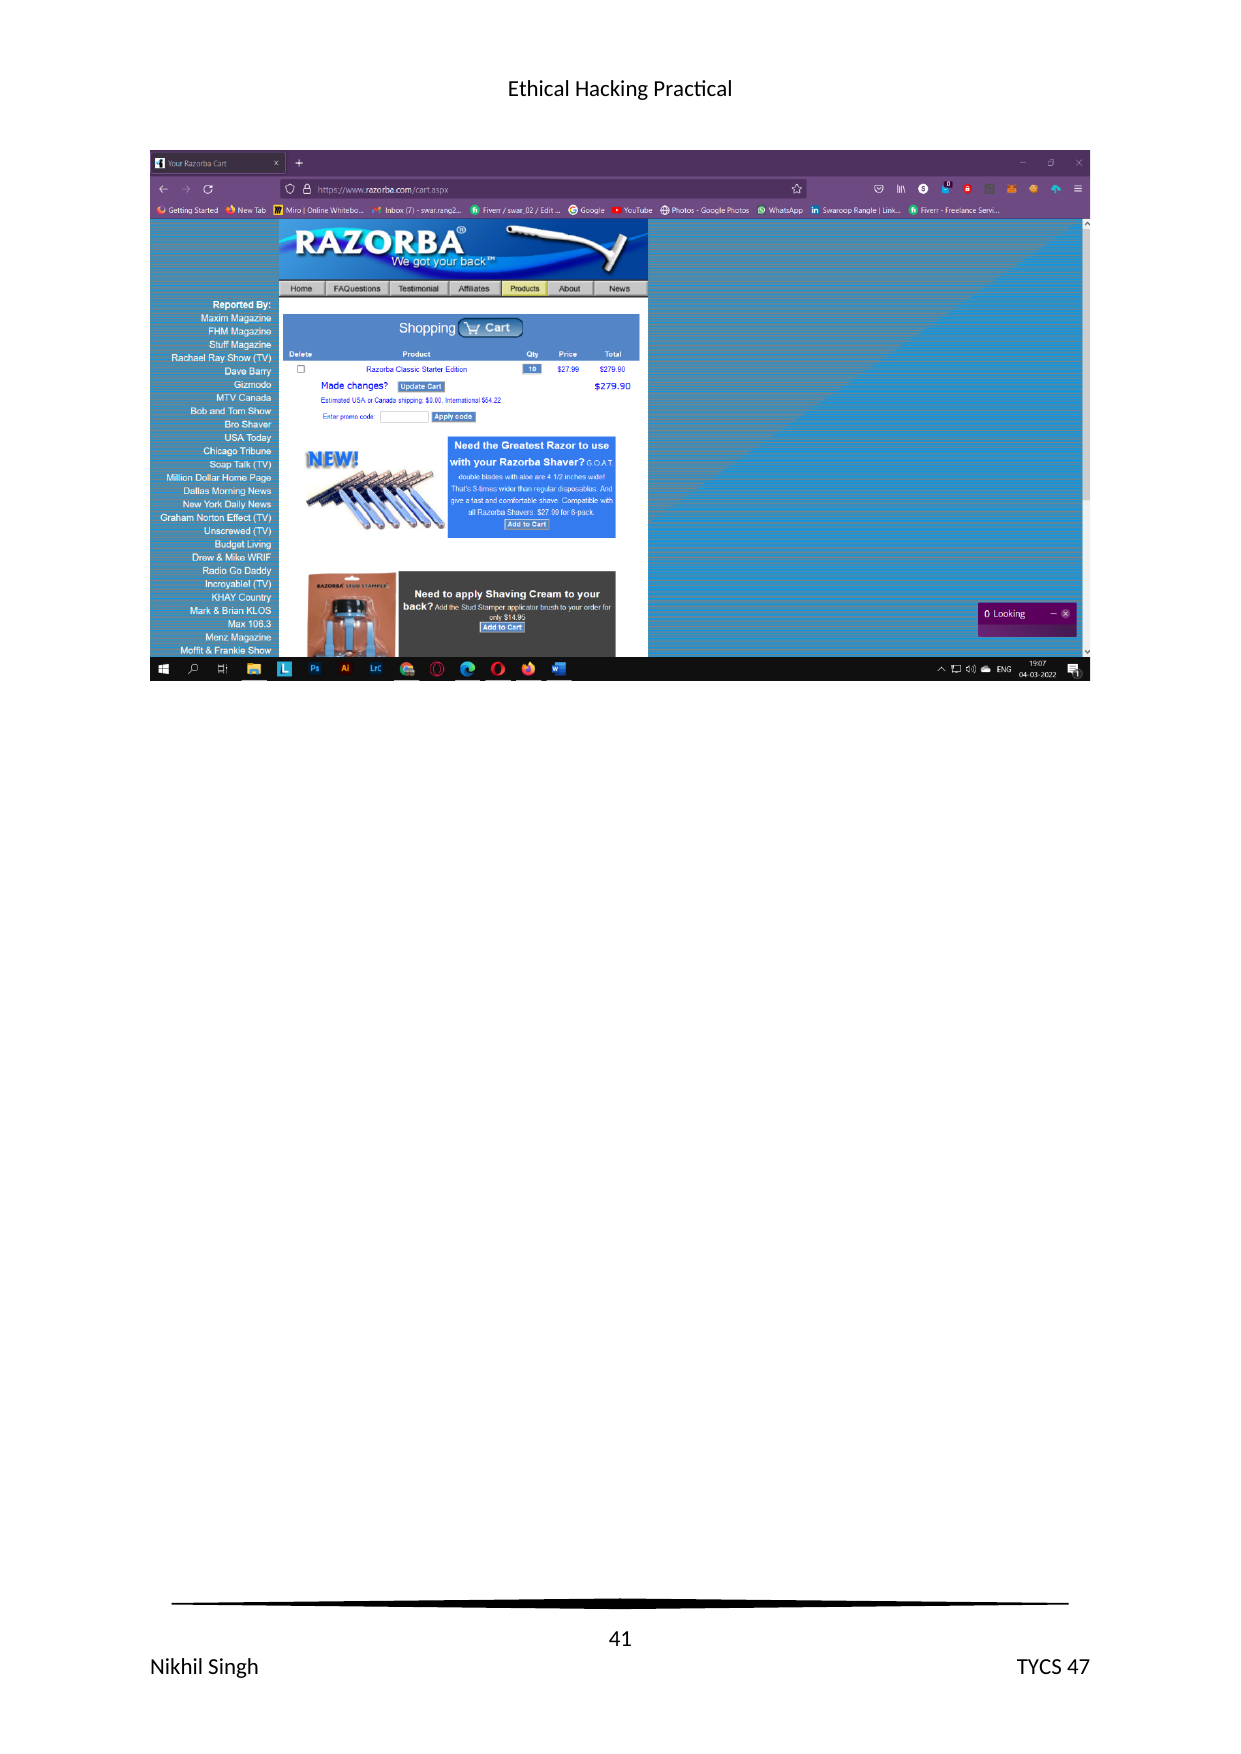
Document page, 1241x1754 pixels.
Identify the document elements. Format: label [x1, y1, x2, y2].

picture [150, 150, 1091, 681]
